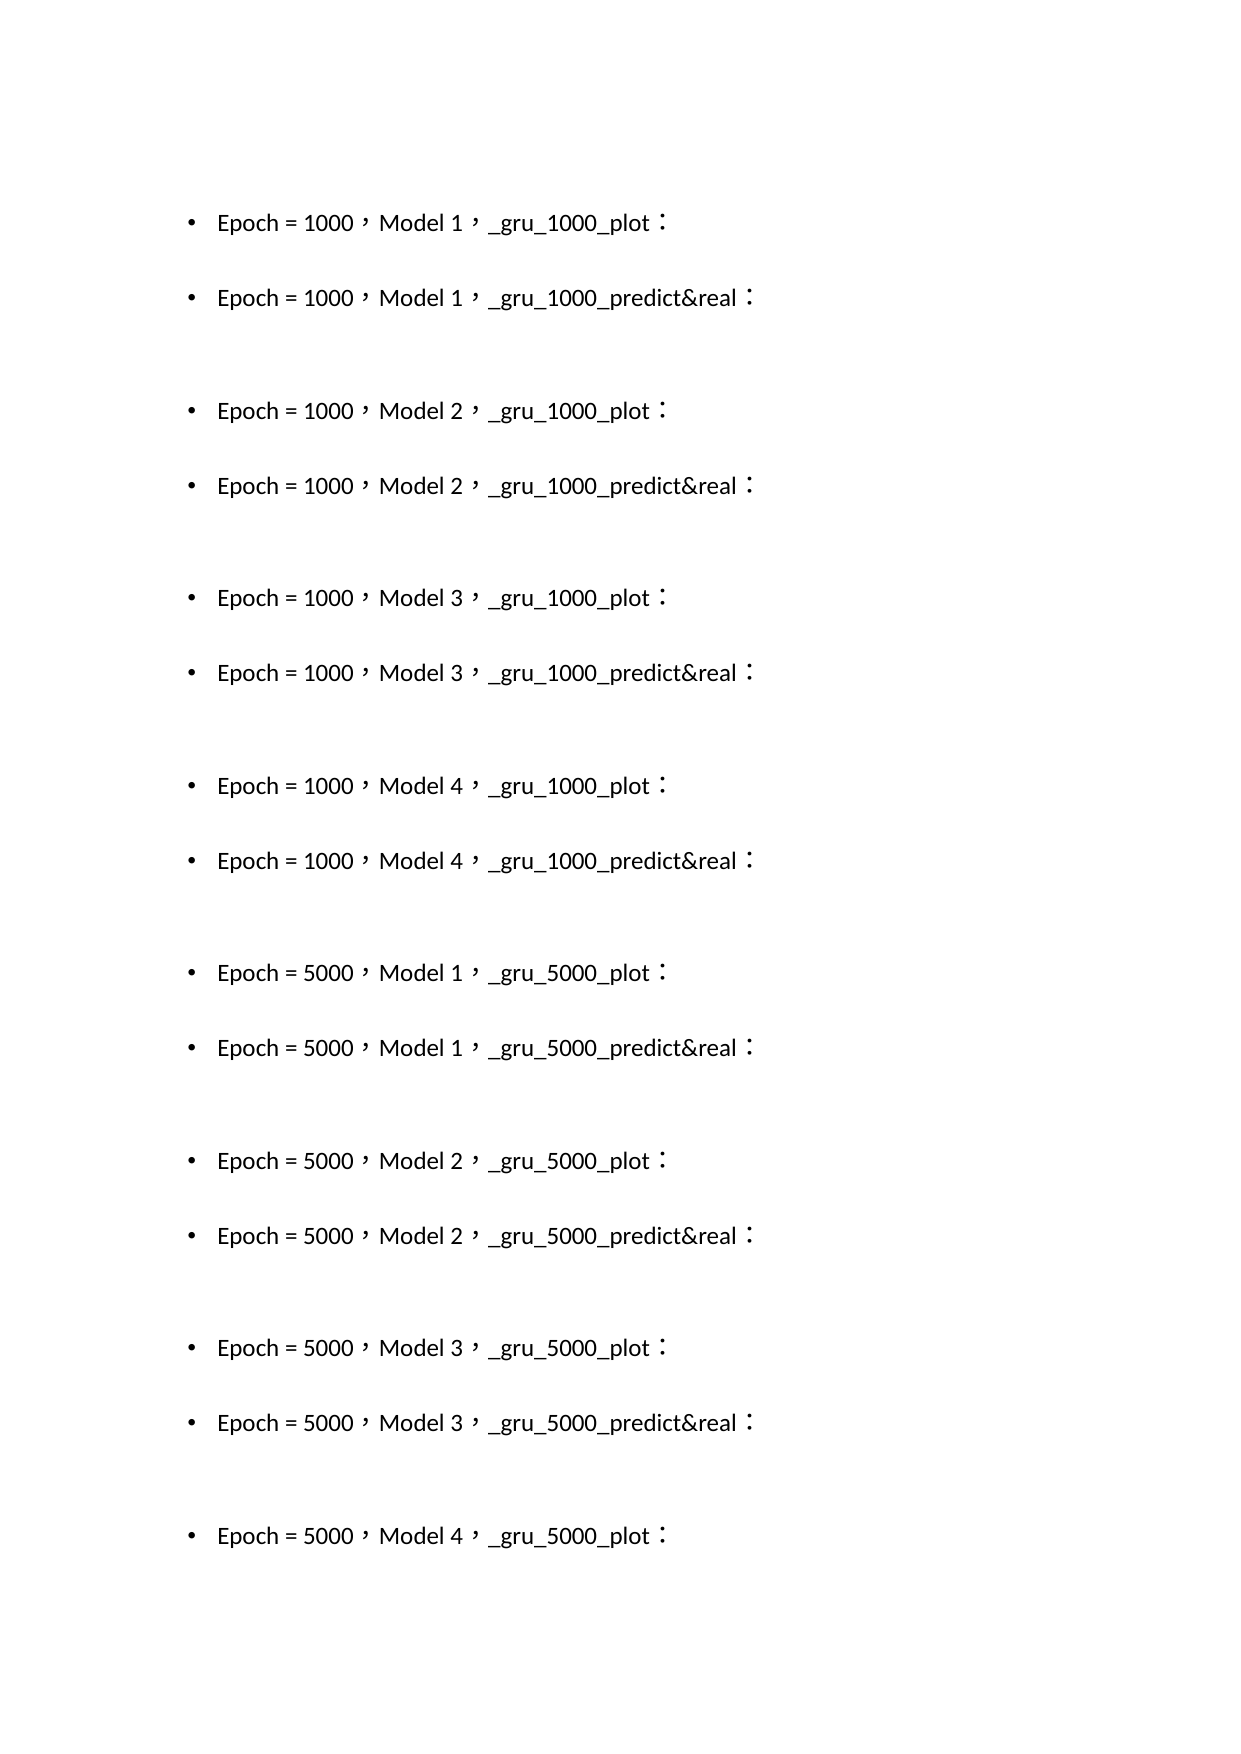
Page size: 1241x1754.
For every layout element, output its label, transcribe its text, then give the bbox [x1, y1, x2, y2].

list Epoch = 5000，Model 2，_gru_5000_predict&real： [187, 1214, 1053, 1252]
list Epoch = 5000，Model 3，_gru_5000_plot： [187, 1327, 1053, 1364]
list Epoch = 1000，Model 3，_gru_1000_predict&real： [187, 652, 1053, 689]
list Epoch = 5000，Model 4，_gru_5000_plot： [187, 1514, 1053, 1552]
list Epoch = 5000，Model 1，_gru_5000_predict&real： [187, 1027, 1053, 1064]
list Epoch = 1000，Model 1，_gru_1000_plot： [187, 202, 1053, 239]
list Epoch = 1000，Model 4，_gru_1000_predict&real： [187, 839, 1053, 877]
list Epoch = 1000，Model 2，_gru_1000_predict&real： [187, 464, 1053, 502]
list Epoch = 5000，Model 3，_gru_5000_predict&real： [187, 1402, 1053, 1439]
list Epoch = 1000，Model 3，_gru_1000_plot： [187, 577, 1053, 614]
list Epoch = 5000，Model 2，_gru_5000_plot： [187, 1139, 1053, 1177]
list Epoch = 5000，Model 1，_gru_5000_plot： [187, 952, 1053, 989]
list Epoch = 1000，Model 4，_gru_1000_plot： [187, 764, 1053, 802]
list Epoch = 1000，Model 2，_gru_1000_plot： [187, 389, 1053, 427]
list Epoch = 1000，Model 1，_gru_1000_predict&real： [187, 277, 1053, 314]
